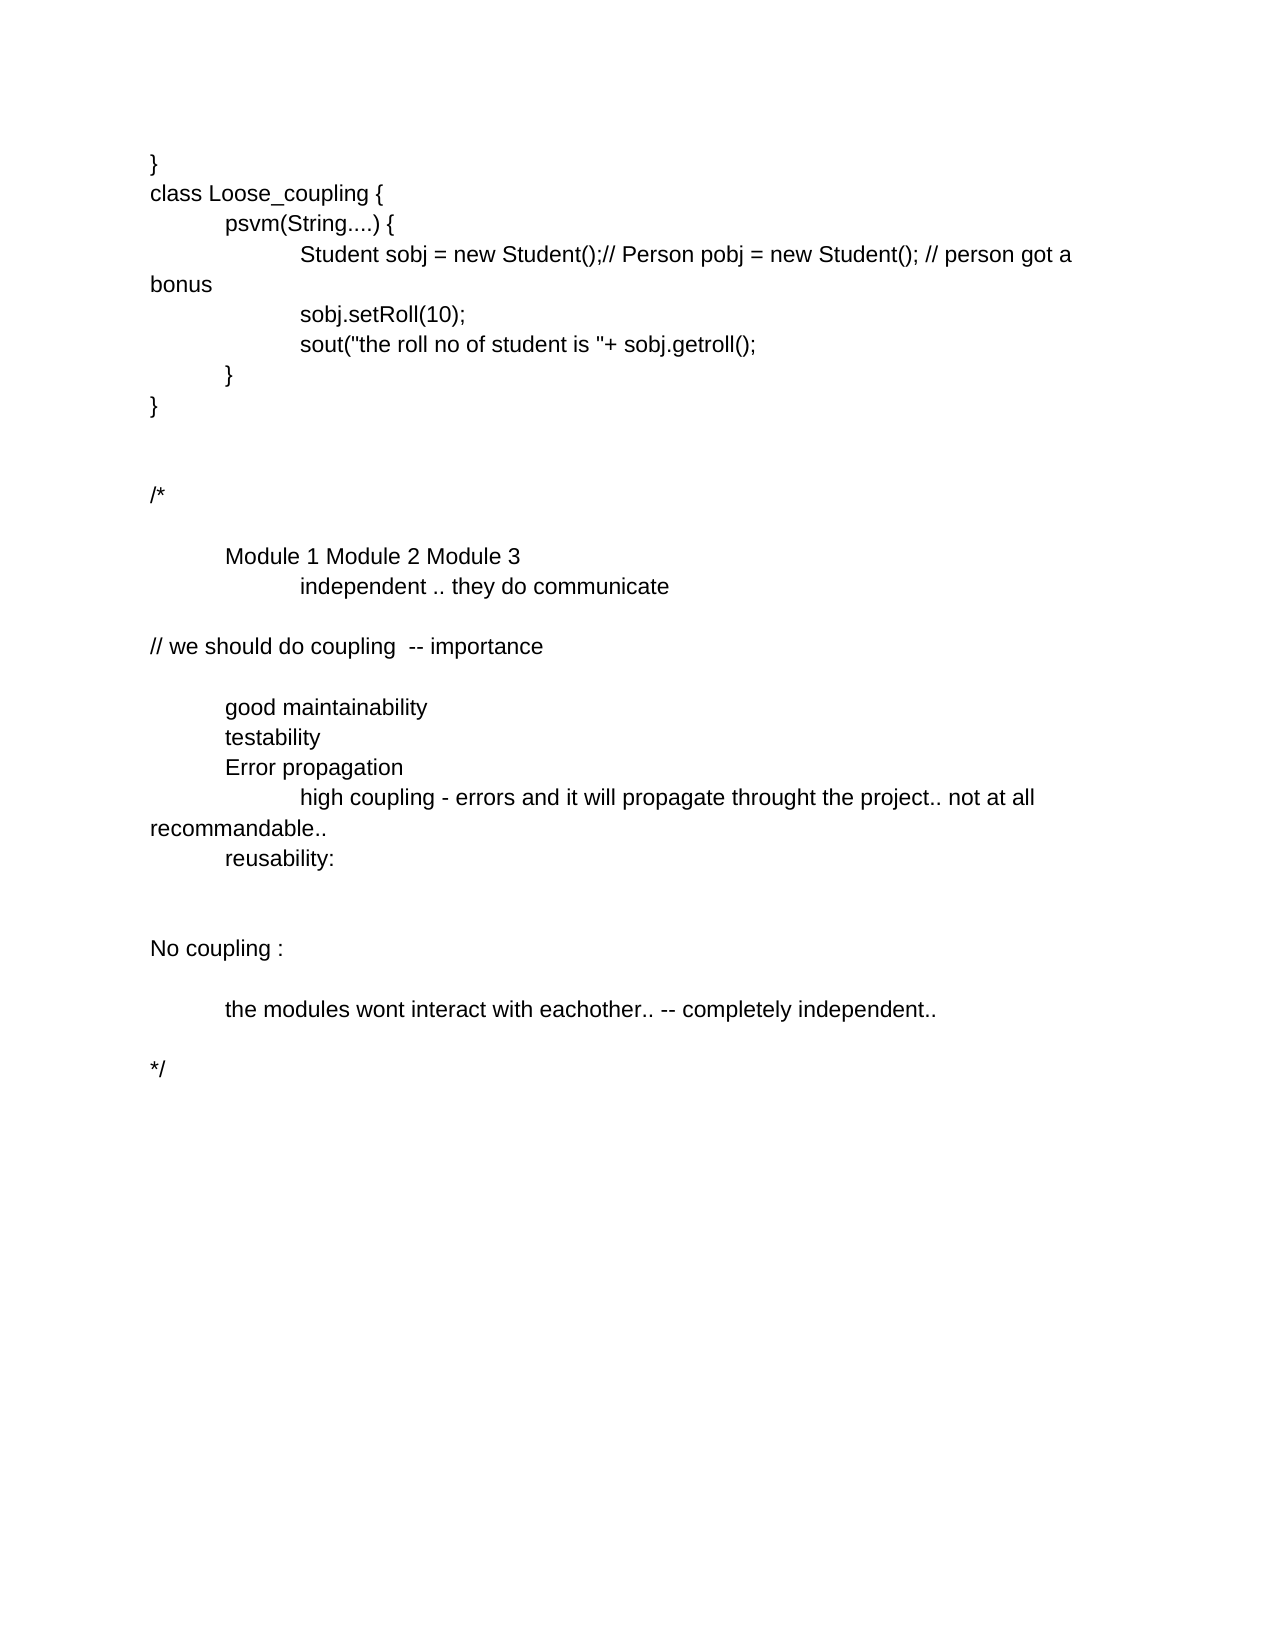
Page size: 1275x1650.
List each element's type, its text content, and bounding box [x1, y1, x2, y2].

text class Loose_coupling { [150, 180, 1125, 207]
text good maintainability [150, 694, 1125, 720]
text psvm(String....) { [150, 210, 1125, 237]
text } [150, 392, 1125, 418]
text high coupling - errors and it will propagate throught the project.. not at all recommandable.. [150, 784, 1125, 841]
text } [150, 361, 1125, 388]
text Module 1 Module 2 Module 3 [150, 543, 1125, 569]
text No coupling : [150, 935, 1125, 962]
text /* [150, 482, 1125, 509]
text } [150, 150, 1125, 176]
text independent .. they do communicate [150, 573, 1125, 599]
text the modules wont interact with eachother.. -- completely independent.. [150, 996, 1125, 1022]
text testability [150, 724, 1125, 750]
text // we should do coupling -- importance [150, 633, 1125, 660]
text Error propagation [150, 754, 1125, 781]
text reusability: [150, 845, 1125, 871]
text */ [150, 1056, 1125, 1083]
text sobj.setRoll(10); [150, 301, 1125, 327]
text Student sobj = new Student();// Person pobj = new Student(); // person got a bonus [150, 241, 1125, 297]
text sout("the roll no of student is "+ sobj.getroll(); [150, 331, 1125, 358]
